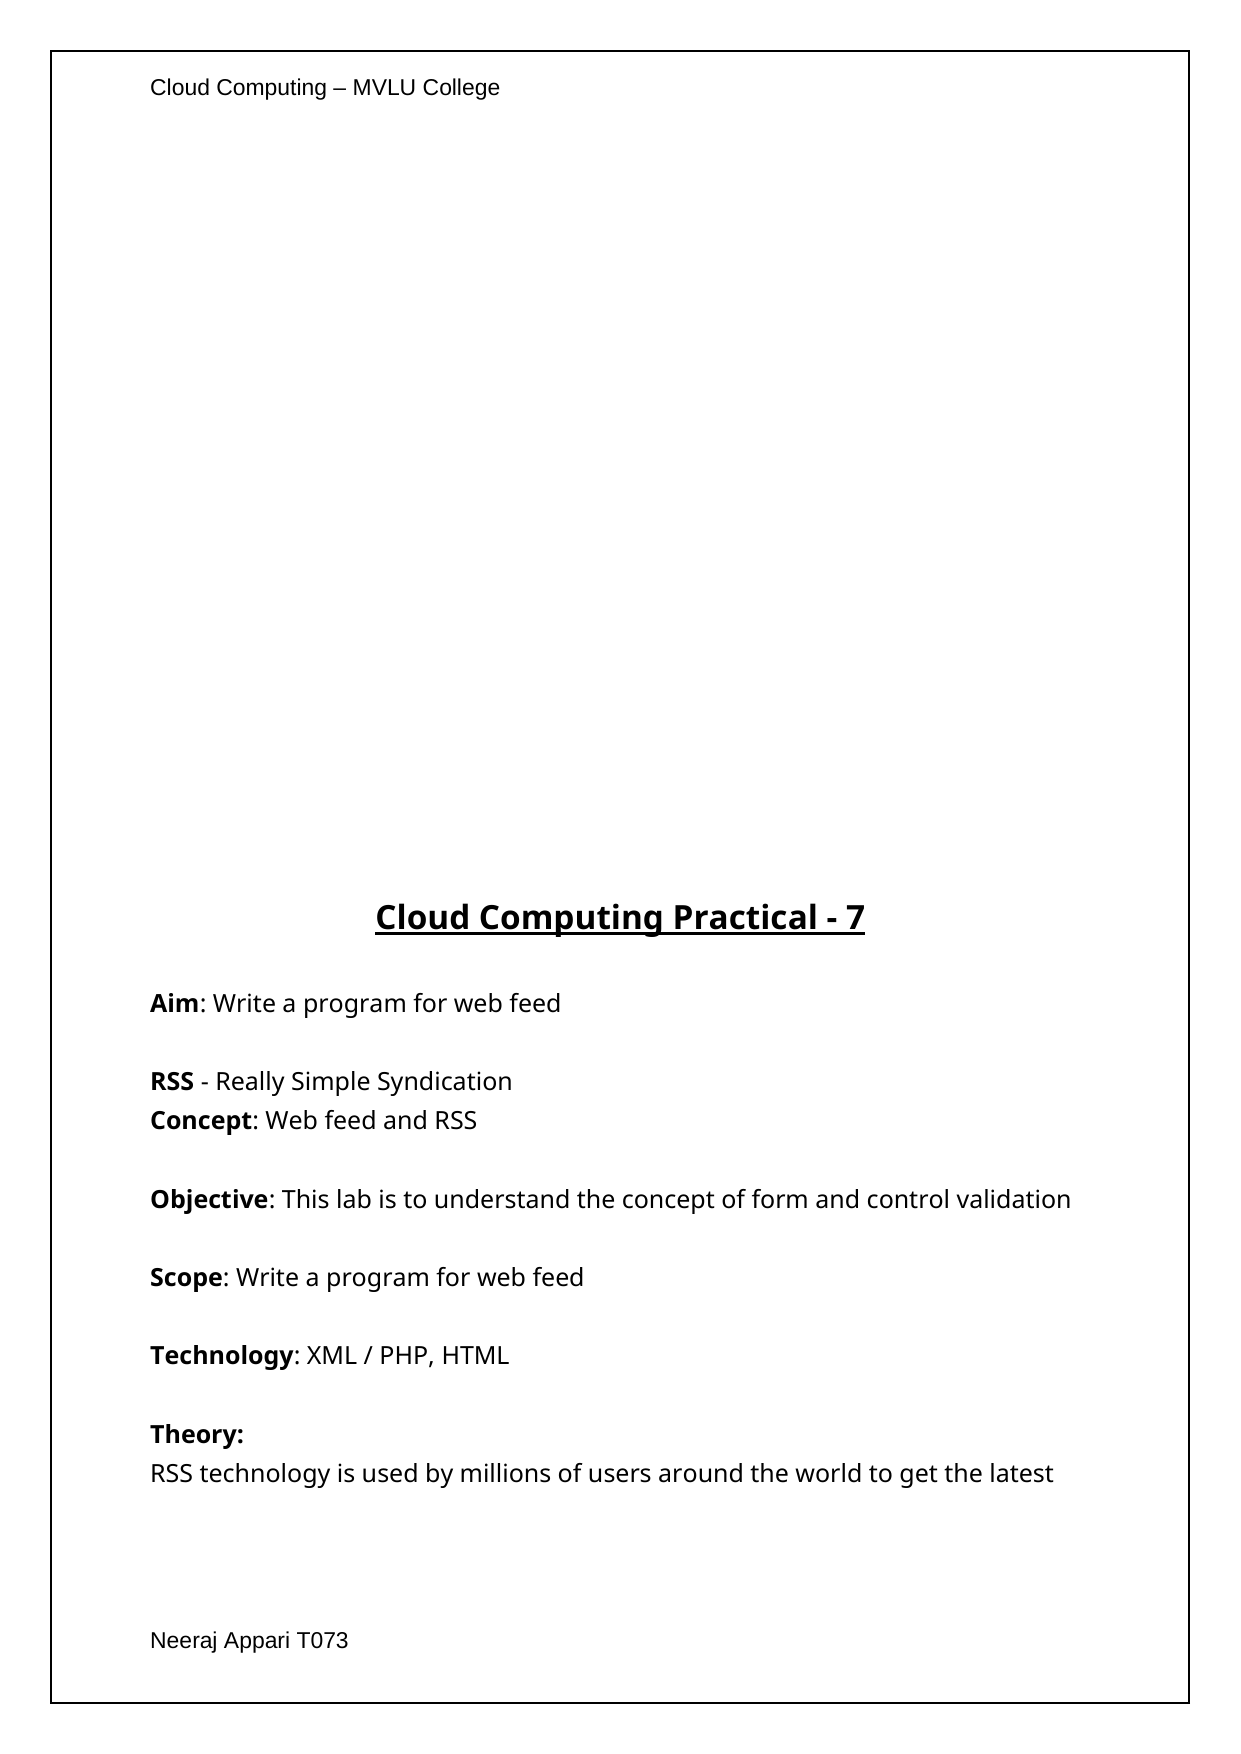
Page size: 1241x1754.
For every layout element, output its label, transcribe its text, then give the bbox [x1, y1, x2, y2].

text Concept: Web feed and RSS [150, 1103, 1090, 1137]
text Technology: XML / PHP, HTML [150, 1338, 1090, 1372]
text RSS technology is used by millions of users around the world to get the latest [150, 1456, 1090, 1489]
text Objective: This lab is to understand the concept of form and control validation [150, 1181, 1090, 1215]
text Theory: [150, 1416, 1090, 1450]
text RSS - Really Simple Syndication [150, 1064, 1090, 1098]
text Aim: Write a program for web feed [150, 986, 1090, 1019]
text Cloud Computing Practical - 7 [150, 894, 1090, 939]
text Scope: Write a program for web feed [150, 1260, 1090, 1294]
